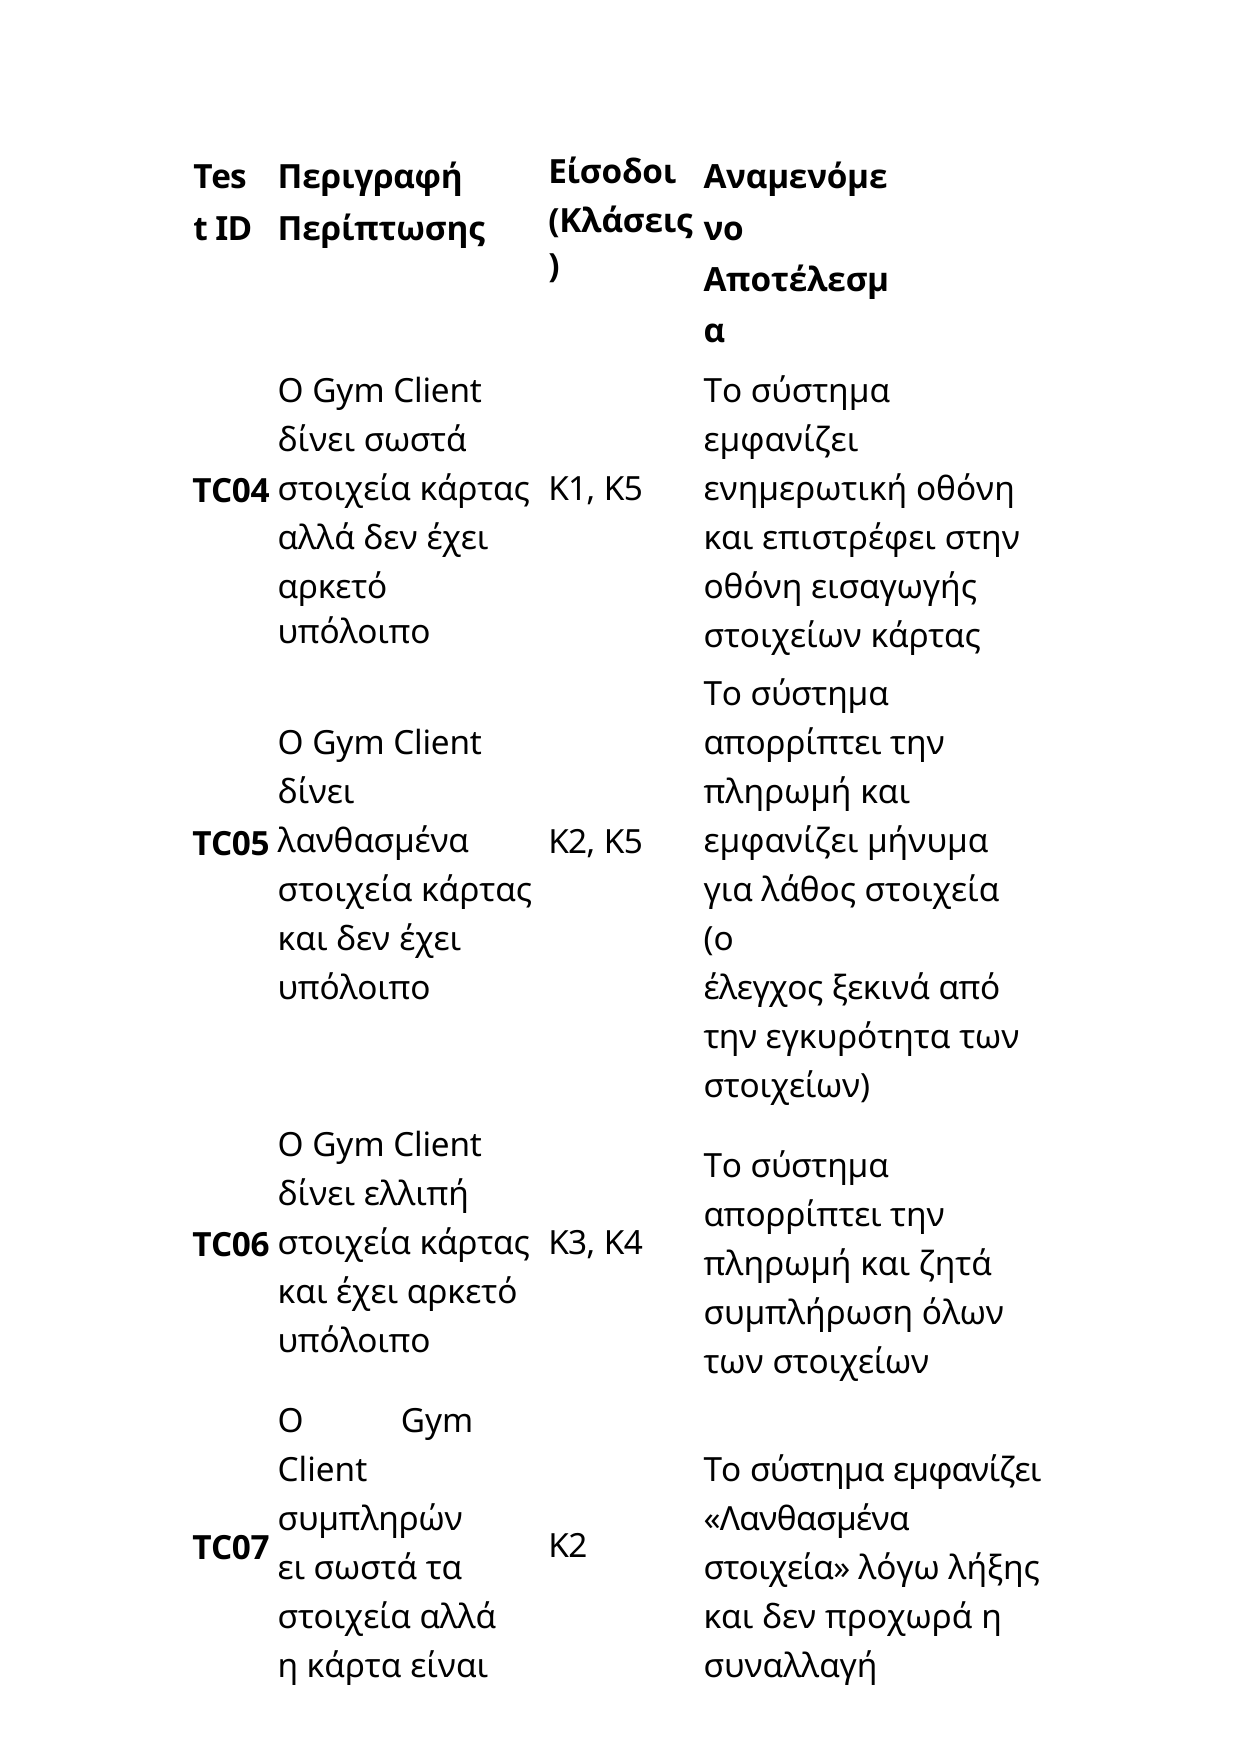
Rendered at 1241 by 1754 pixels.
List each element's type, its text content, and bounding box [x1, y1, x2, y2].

table_cell Το σύστημα απορρίπτει την πληρωμή και ζητά συμπλήρωση όλων των στοιχείων [695, 1109, 1046, 1386]
table_cell Ο Gym Client δίνει ελλιπή στοιχεία κάρτας και έχει αρκετό υπόλοιπο [273, 1109, 537, 1386]
table_cell Ο Gym Client δίνει λανθασμένα στοιχεία κάρτας και δεν έχει υπόλοιπο [273, 659, 537, 1109]
table_cell Κ2, Κ5 [537, 659, 695, 1109]
table_cell Κ2 [537, 1386, 695, 1689]
table_header Αναμενόμενο Αποτέλεσμα [695, 153, 1046, 356]
table_header Είσοδοι (Κλάσεις) [537, 153, 695, 356]
table_cell Το σύστημα εμφανίζει ενημερωτική οθόνη και επιστρέφει στην οθόνη εισαγωγής στοιχείων κάρτας [695, 356, 1046, 659]
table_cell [273, 1386, 537, 1689]
table_header Περιγραφή Περίπτωσης [273, 153, 537, 356]
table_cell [695, 1386, 1046, 1689]
table_cell Ο Gym Client δίνει σωστά στοιχεία κάρτας αλλά δεν έχει αρκετό υπόλοιπο [273, 356, 537, 659]
table_cell Κ1, Κ5 [537, 356, 695, 659]
table_cell Το σύστημα απορρίπτει την πληρωμή και εμφανίζει μήνυμα για λάθος στοιχεία (ο έλεγχος ξεκινά από την εγκυρότητα των στοιχείων) [695, 659, 1046, 1109]
table_cell TC05 [188, 659, 273, 1109]
table_header Test ID [188, 153, 273, 356]
table_cell TC04 [188, 356, 273, 659]
table_cell TC07 [188, 1386, 273, 1689]
table_cell TC06 [188, 1109, 273, 1386]
table_cell Κ3, Κ4 [537, 1109, 695, 1386]
